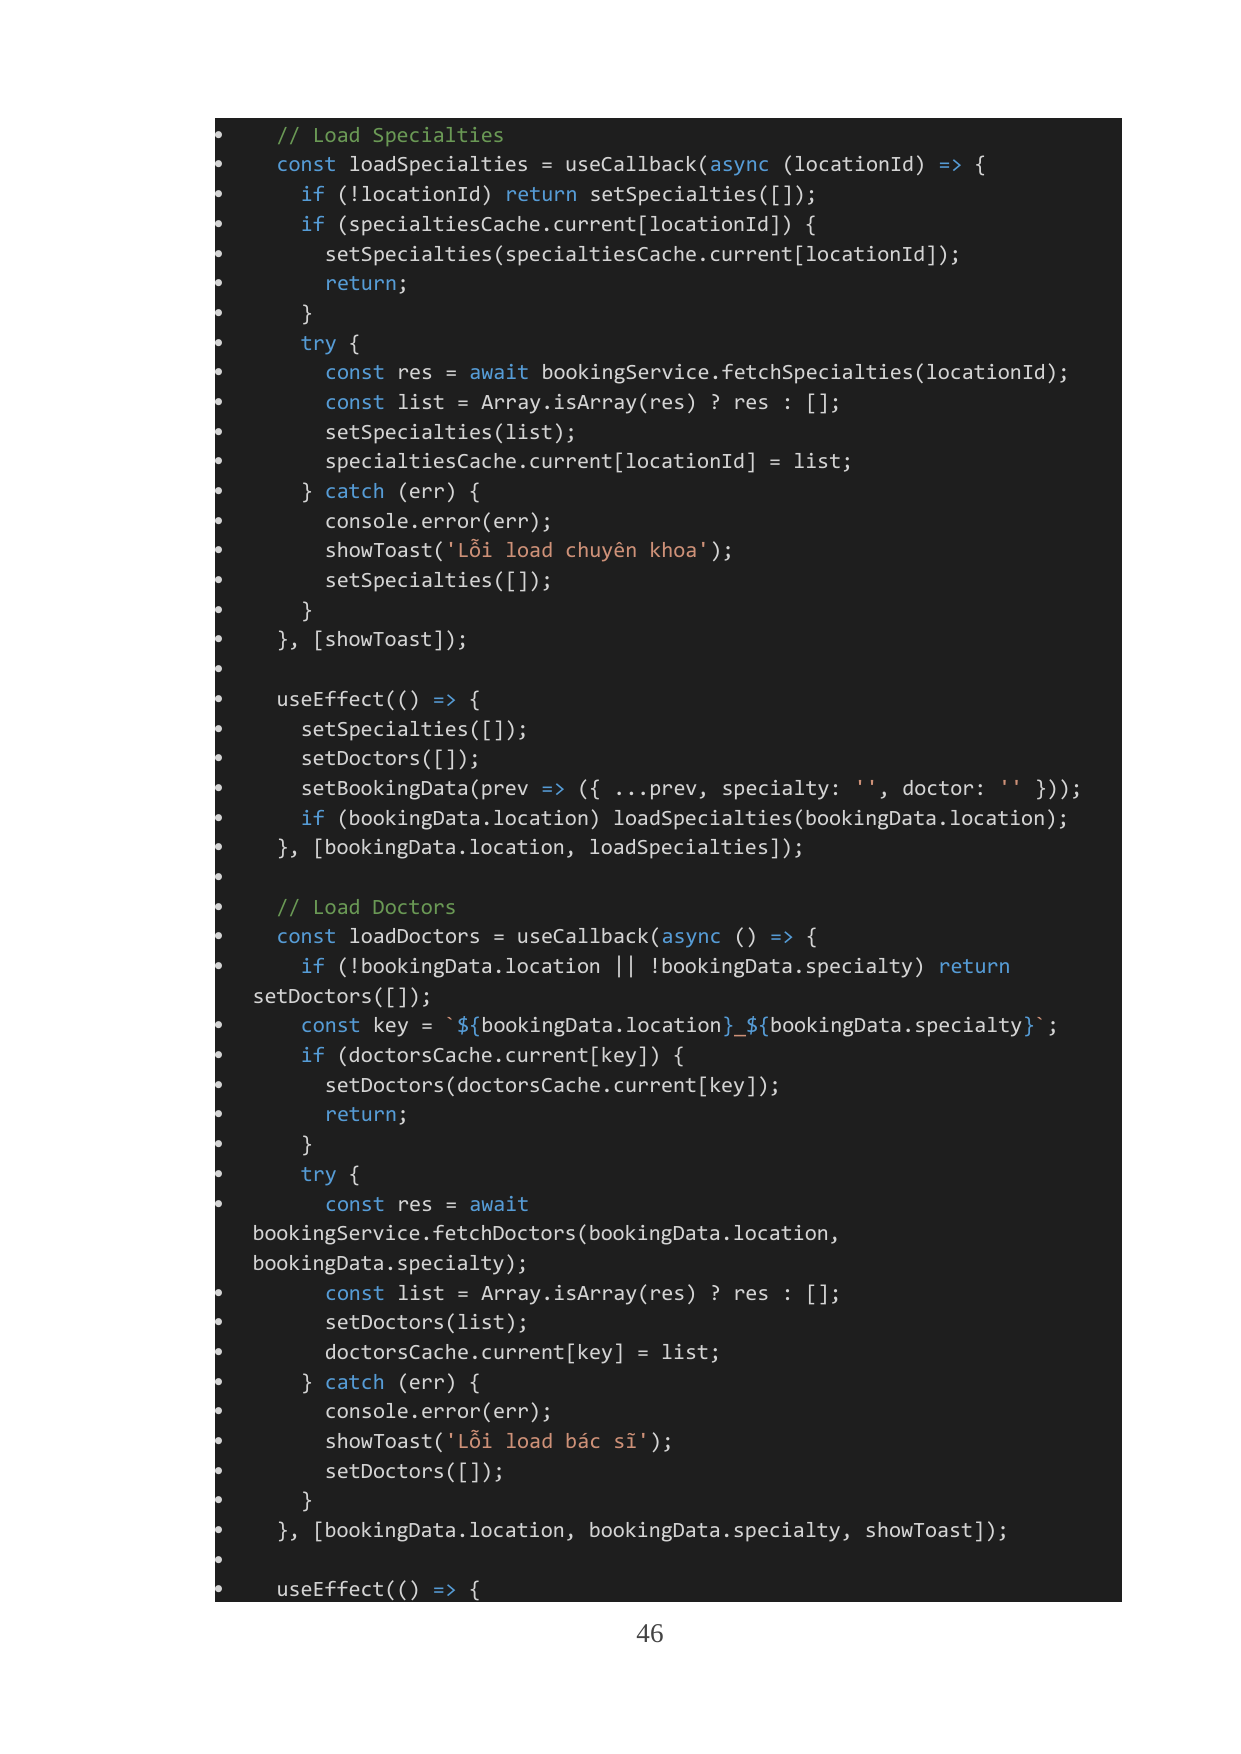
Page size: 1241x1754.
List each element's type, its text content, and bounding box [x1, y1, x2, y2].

list }, [bookingData.location, loadSpecialties]); [215, 831, 1122, 860]
list const list = Array.isArray(res) ? res : []; [215, 1276, 1122, 1306]
list } [215, 1127, 1122, 1157]
list setSpecialties(specialtiesCache.current[locationId]); [215, 237, 1122, 267]
list return; [215, 267, 1122, 296]
list // Load Specialties [215, 118, 1122, 148]
list setDoctors(list); [215, 1306, 1122, 1335]
list useEffect(() => { [215, 1573, 1122, 1602]
list // Load Doctors [215, 890, 1122, 920]
list showToast('Lỗi load chuyên khoa'); [215, 534, 1122, 563]
list } [215, 593, 1122, 623]
list setBookingData(prev => ({ ...prev, specialty: '', doctor: '' })); [215, 771, 1122, 801]
list if (!locationId) return setSpecialties([]); [215, 177, 1122, 207]
list showToast('Lỗi load bác sĩ'); [215, 1424, 1122, 1454]
list setSpecialties([]); [215, 712, 1122, 742]
list if (bookingData.location) loadSpecialties(bookingData.location); [215, 801, 1122, 831]
list } catch (err) { [215, 1365, 1122, 1395]
list setDoctors([]); [215, 1454, 1122, 1484]
list const loadSpecialties = useCallback(async (locationId) => { [215, 148, 1122, 177]
list setSpecialties(list); [215, 415, 1122, 445]
list const loadDoctors = useCallback(async () => { [215, 920, 1122, 949]
list const res = await bookingService.fetchDoctors(bookingData.location, bookingData.specialty); [215, 1187, 1122, 1276]
list doctorsCache.current[key] = list; [215, 1335, 1122, 1365]
list if (doctorsCache.current[key]) { [215, 1038, 1122, 1068]
list } catch (err) { [215, 474, 1122, 504]
list specialtiesCache.current[locationId] = list; [215, 445, 1122, 474]
list if (specialtiesCache.current[locationId]) { [215, 207, 1122, 237]
list console.error(err); [215, 504, 1122, 534]
list setDoctors(doctorsCache.current[key]); [215, 1068, 1122, 1098]
list } [215, 296, 1122, 326]
list console.error(err); [215, 1395, 1122, 1424]
list if (!bookingData.location || !bookingData.specialty) return setDoctors([]); [215, 949, 1122, 1009]
list const res = await bookingService.fetchSpecialties(locationId); [215, 356, 1122, 385]
list return; [215, 1098, 1122, 1127]
list const list = Array.isArray(res) ? res : []; [215, 385, 1122, 415]
list try { [215, 326, 1122, 356]
list }, [bookingData.location, bookingData.specialty, showToast]); [215, 1513, 1122, 1543]
list const key = `${bookingData.location}_${bookingData.specialty}`; [215, 1009, 1122, 1038]
list setDoctors([]); [215, 742, 1122, 771]
list } [215, 1484, 1122, 1513]
list useEffect(() => { [215, 682, 1122, 712]
list try { [215, 1157, 1122, 1187]
list }, [showToast]); [215, 623, 1122, 652]
list setSpecialties([]); [215, 563, 1122, 593]
